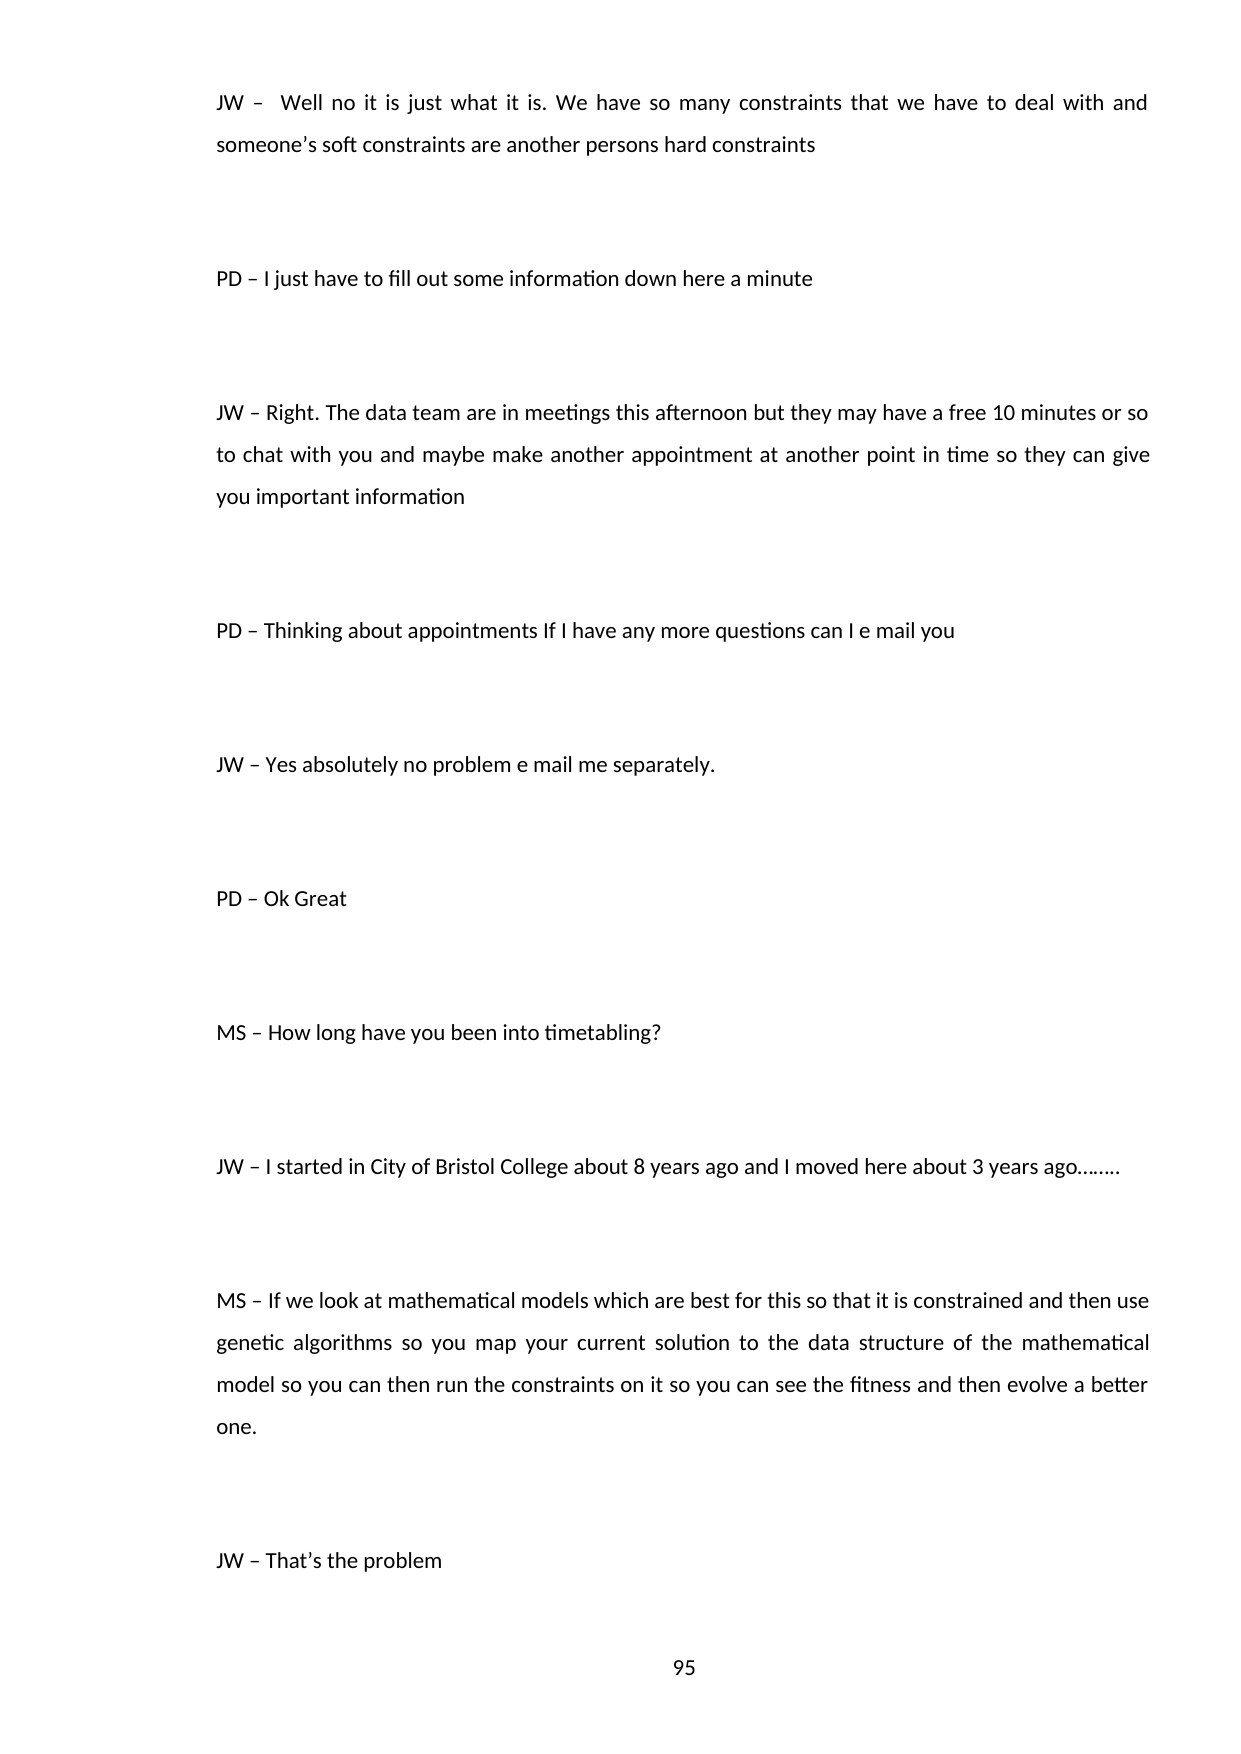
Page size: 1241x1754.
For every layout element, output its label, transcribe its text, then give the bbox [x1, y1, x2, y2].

text JW – Well no it is just what it is. We have so many constraints that we have to deal with and someone’s soft constraints are another persons hard constraints [216, 88, 1152, 158]
text JW – That’s the problem [216, 1546, 1152, 1574]
text PD – I just have to fill out some information down here a minute [216, 264, 1152, 292]
text PD – Thinking about appointments If I have any more questions can I e mail you [216, 616, 1152, 644]
text JW – Yes absolutely no problem e mail me separately. [216, 750, 1152, 778]
text JW – I started in City of Bristol College about 8 years ago and I moved here about 3 years ago…….. [216, 1152, 1152, 1180]
text PD – Ok Great [216, 884, 1152, 912]
text MS – If we look at mathematical models which are best for this so that it is constrained and then use genetic algorithms so you map your current solution to the data structure of the mathematical model so you can then run the constraints on it so you can see the fitness and then evolve a better one. [216, 1286, 1152, 1440]
text MS – How long have you been into timetabling? [216, 1018, 1152, 1046]
text JW – Right. The data team are in meetings this afternoon but they may have a free 10 minutes or so to chat with you and maybe make another appointment at another point in time so they can give you important information [216, 398, 1152, 510]
